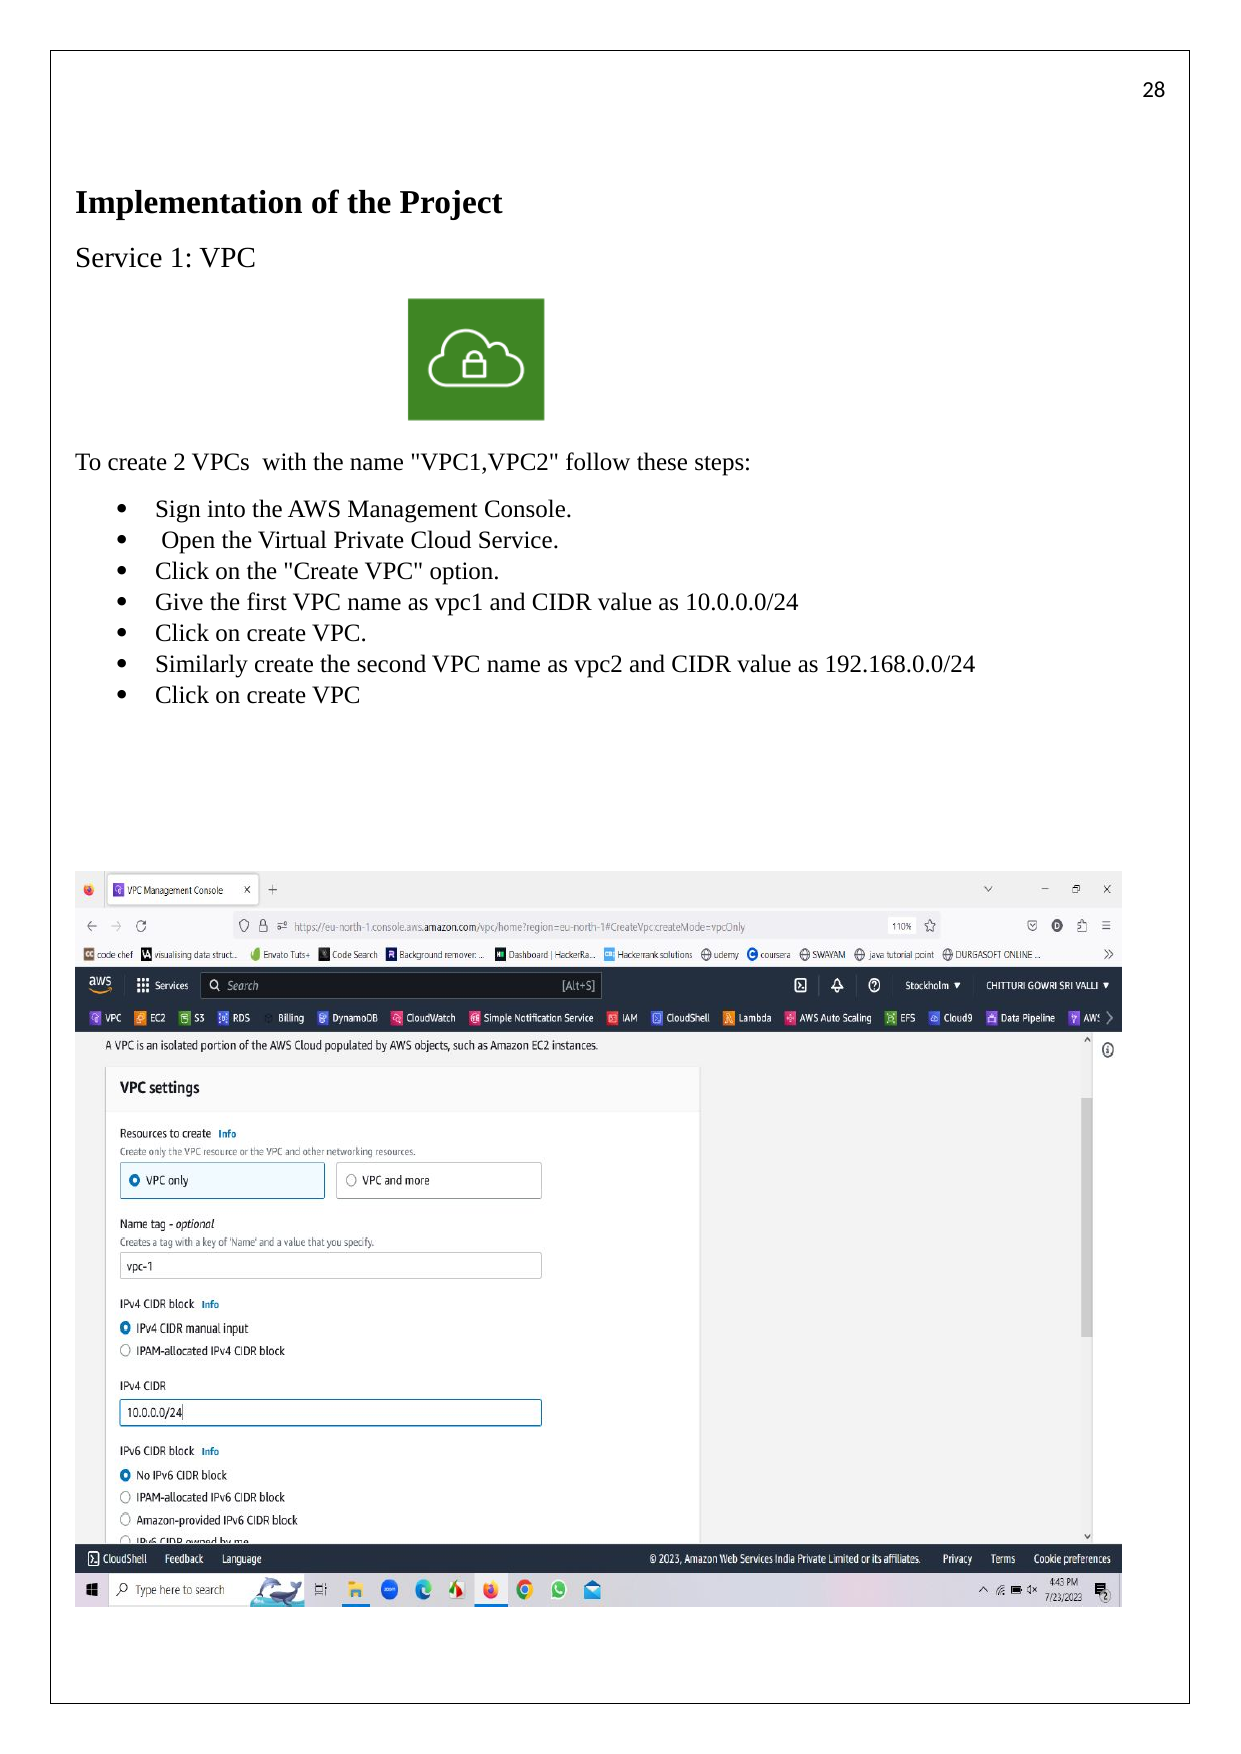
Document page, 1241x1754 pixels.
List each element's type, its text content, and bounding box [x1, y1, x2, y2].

list Open the Virtual Private Cloud Service. [117, 525, 1165, 554]
text Implementation of the Project [75, 182, 1165, 221]
text Service 1: VPC [75, 240, 1165, 274]
list Click on the "Create VPC" option. [117, 556, 1165, 585]
text To create 2 VPCs with the name "VPC1,VPC2" follow these steps: [75, 447, 1165, 475]
list Sign into the AWS Management Console. [117, 494, 1165, 523]
list Similarly create the second VPC name as vpc2 and CIDR value as 192.168.0.0/24 [117, 649, 1165, 678]
list Click on create VPC. [117, 618, 1165, 647]
list Click on create VPC [117, 681, 1165, 709]
picture [403, 293, 549, 428]
list Give the first VPC name as vpc1 and CIDR value as 10.0.0.0/24 [117, 587, 1165, 616]
picture [75, 871, 1122, 1607]
